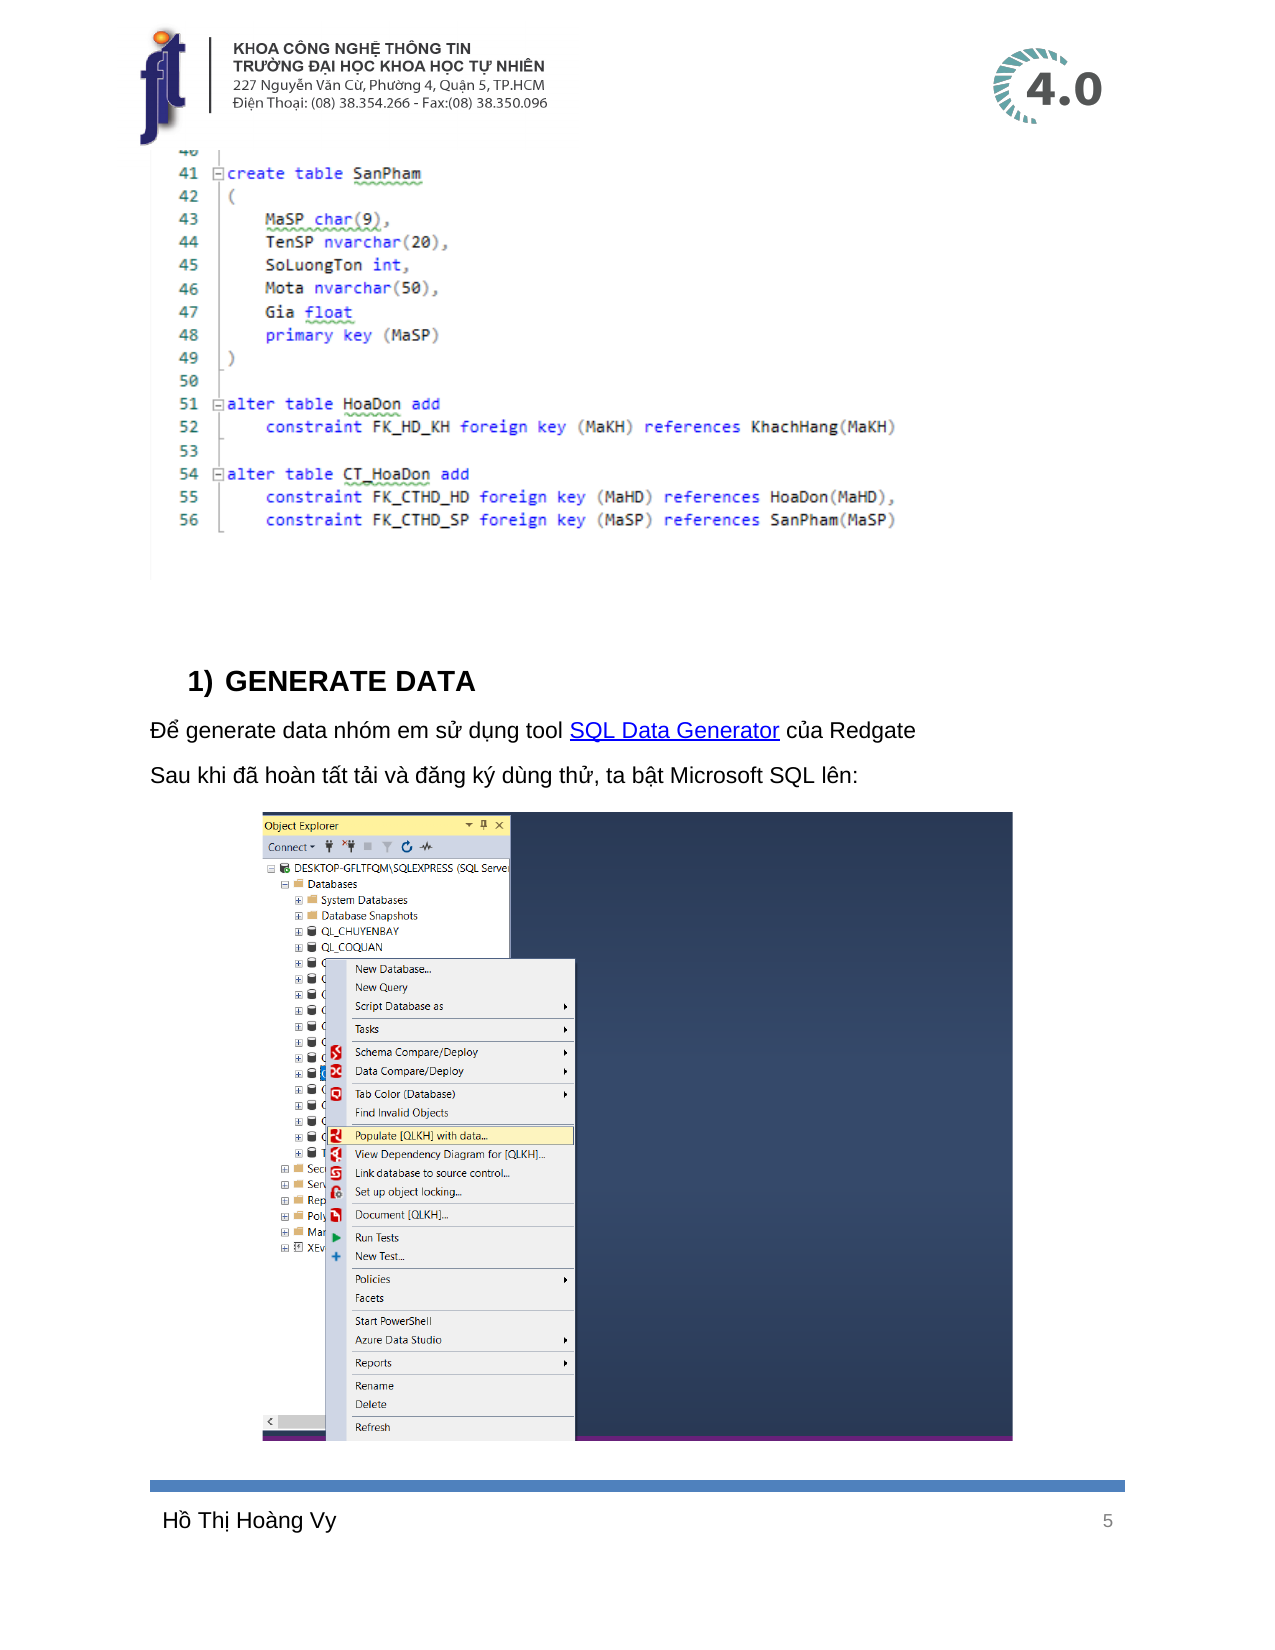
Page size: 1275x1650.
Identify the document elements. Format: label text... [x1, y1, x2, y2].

picture [985, 41, 1108, 127]
text Để generate data nhóm em sử dụng tool SQL Data Generator của Redgate [150, 717, 1125, 743]
text Sau khi đã hoàn tất tải và đăng ký dùng thử, ta bật Microsoft SQL lên: [150, 762, 1125, 788]
picture [117, 21, 1125, 580]
picture [262, 812, 1013, 1441]
list GENERATE DATA [187, 664, 1125, 697]
